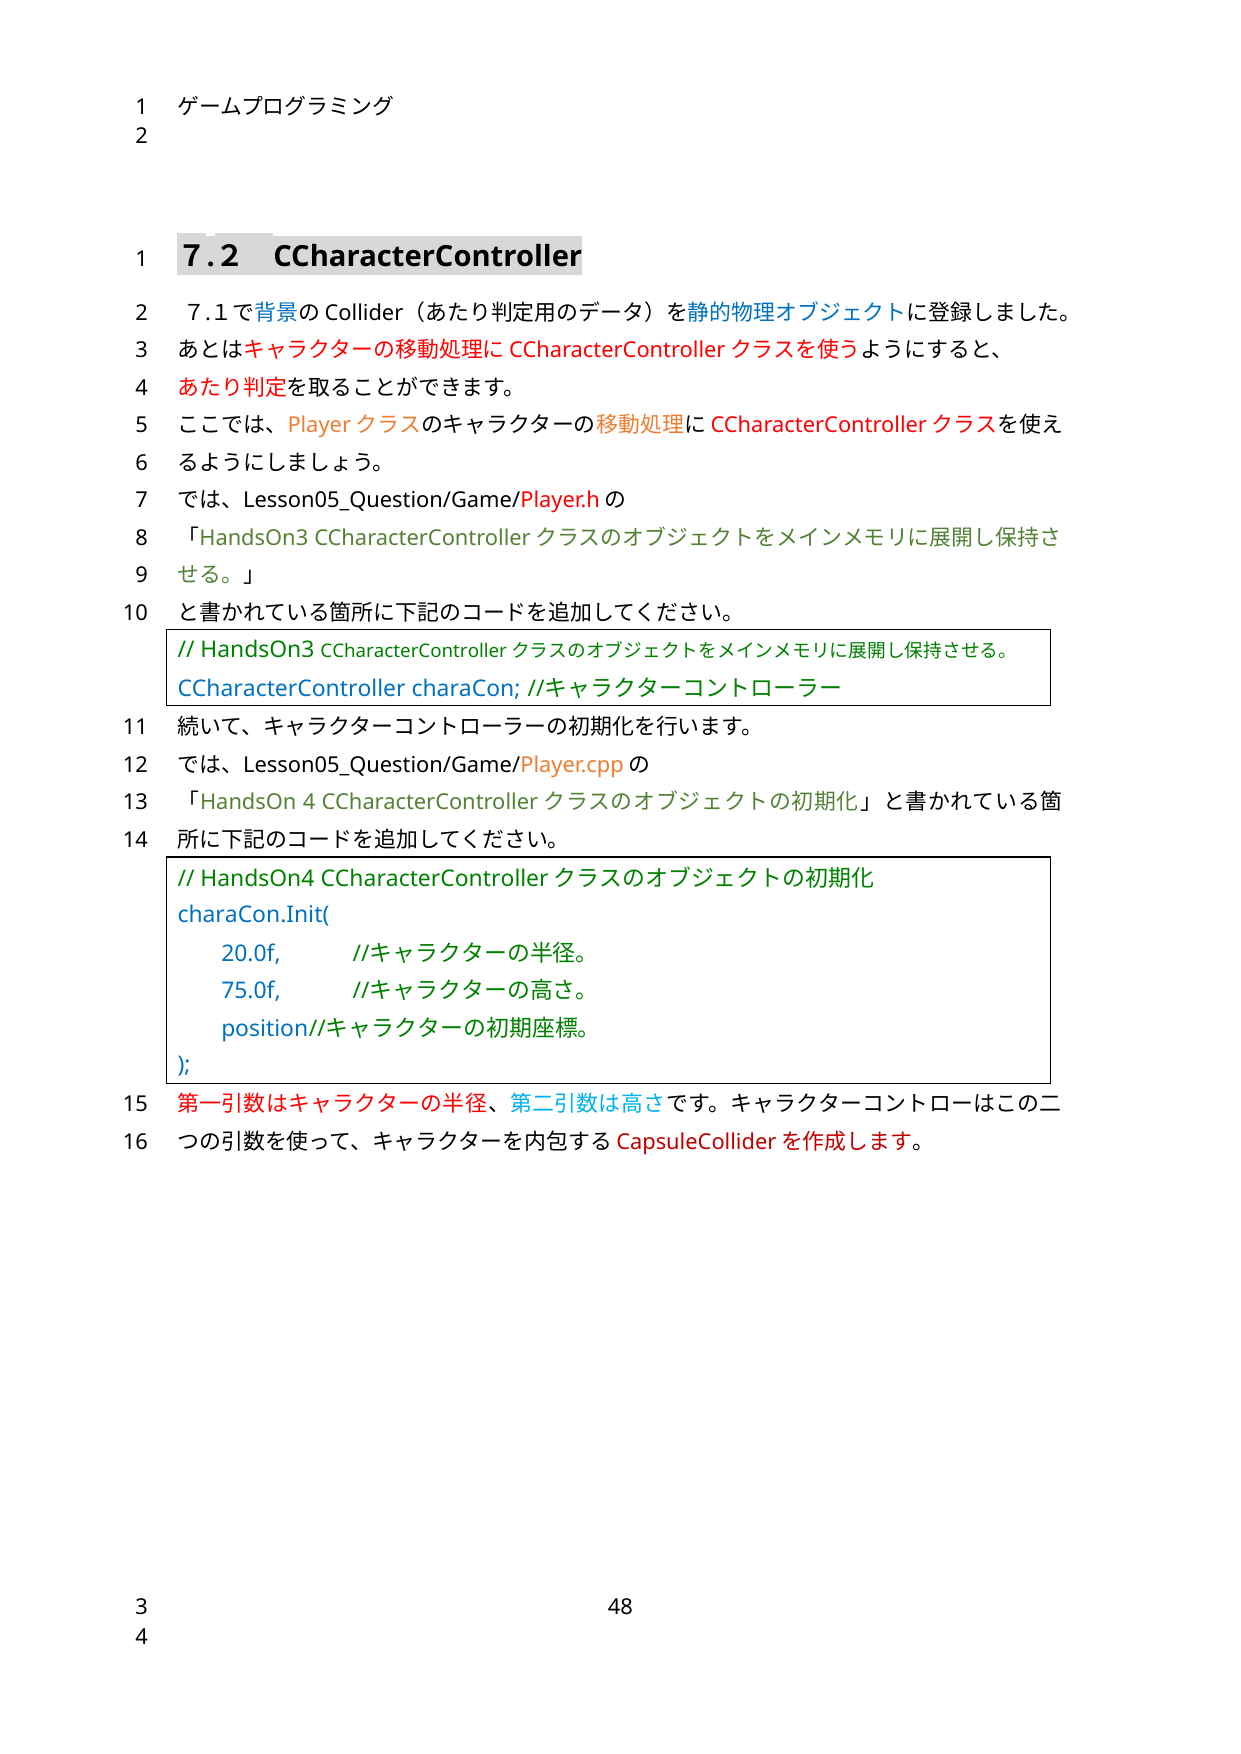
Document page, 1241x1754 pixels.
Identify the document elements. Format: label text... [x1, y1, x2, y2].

text 第一引数はキャラクターの半径、第二引数は高さです。キャラクターコントローはこの二つの引数を使って、キャラクターを内包するCapsuleColliderを作成します。 [177, 1083, 1063, 1158]
text あたり判定を取ることができます。 [177, 367, 1063, 404]
text ７.１で背景のCollider（あたり判定用のデータ）を静的物理オブジェクトに登録しました。 [177, 292, 1063, 329]
picture [628, 1097, 638, 1102]
text では、Lesson05_Question/Game/Player.hの [177, 479, 1063, 517]
text と書かれている箇所に下記のコードを追加してください。 [177, 592, 1063, 629]
text 続いて、キャラクターコントローラーの初期化を行います。 [177, 706, 1063, 744]
text では、Lesson05_Question/Game/Player.cppの [177, 744, 1063, 781]
text 「HandsOn3 CCharacterControllerクラスのオブジェクトをメインメモリに展開し保持させる。」 [177, 517, 1063, 592]
text あとはキャラクターの移動処理にCCharacterControllerクラスを使うようにすると、 [177, 329, 1063, 367]
table_header // HandsOn4 CCharacterControllerクラスのオブジェクトの初期化 charaCon.Init( 20.0f, //キャラクターの半径。 75.0f, //キャラクターの高さ。 position //キャラクターの初期座標。 ); [167, 858, 1050, 1082]
table_header // HandsOn3 CCharacterControllerクラスのオブジェクトをメインメモリに展開し保持させる。 CCharacterController charaCon; //キャラクターコントローラー [167, 630, 1050, 705]
subtitle ７.２ CCharacterController [177, 217, 1063, 292]
text 「HandsOn 4 CCharacterControllerクラスのオブジェクトの初期化」と書かれている箇所に下記のコードを追加してください。 [177, 781, 1063, 856]
text ここでは、Playerクラスのキャラクターの移動処理にCCharacterControllerクラスを使えるようにしましょう。 [177, 404, 1063, 479]
